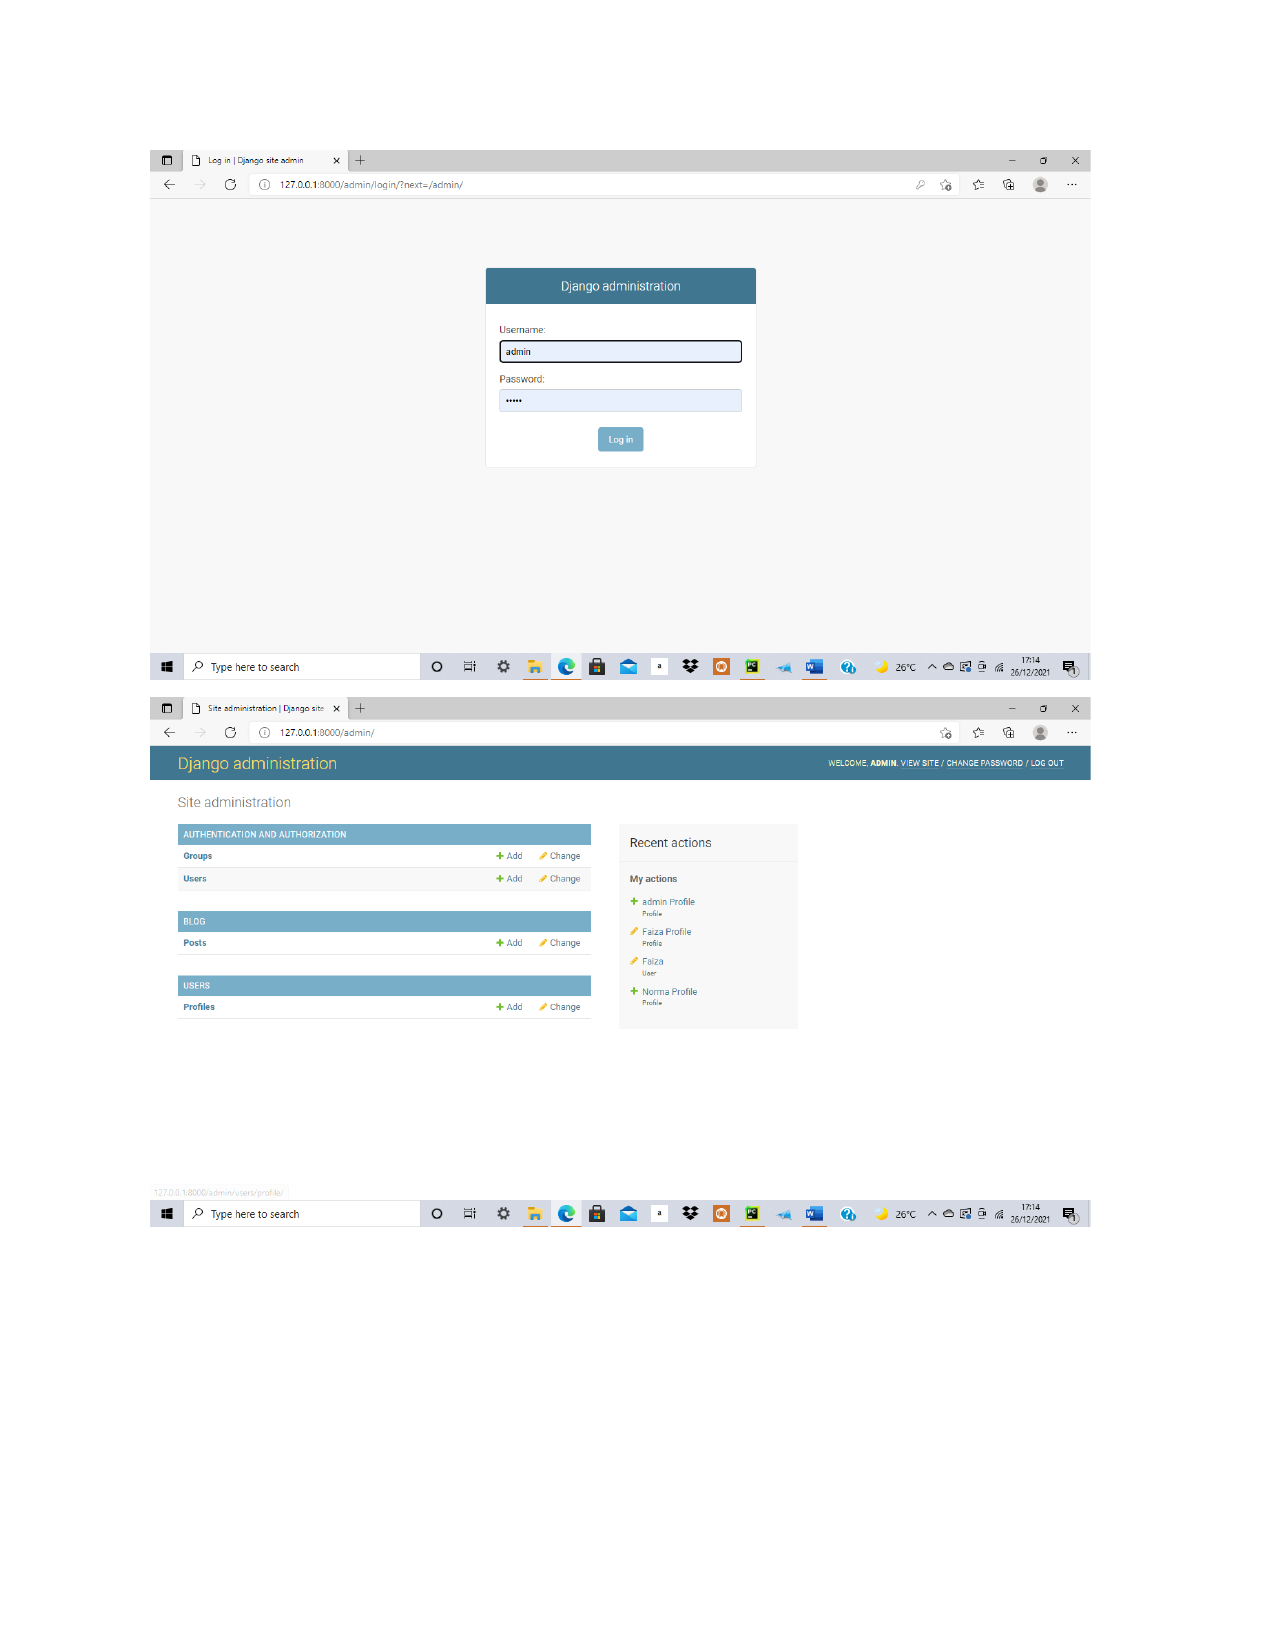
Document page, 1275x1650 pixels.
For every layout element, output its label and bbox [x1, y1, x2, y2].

picture [150, 150, 1091, 680]
picture [150, 697, 1091, 1227]
